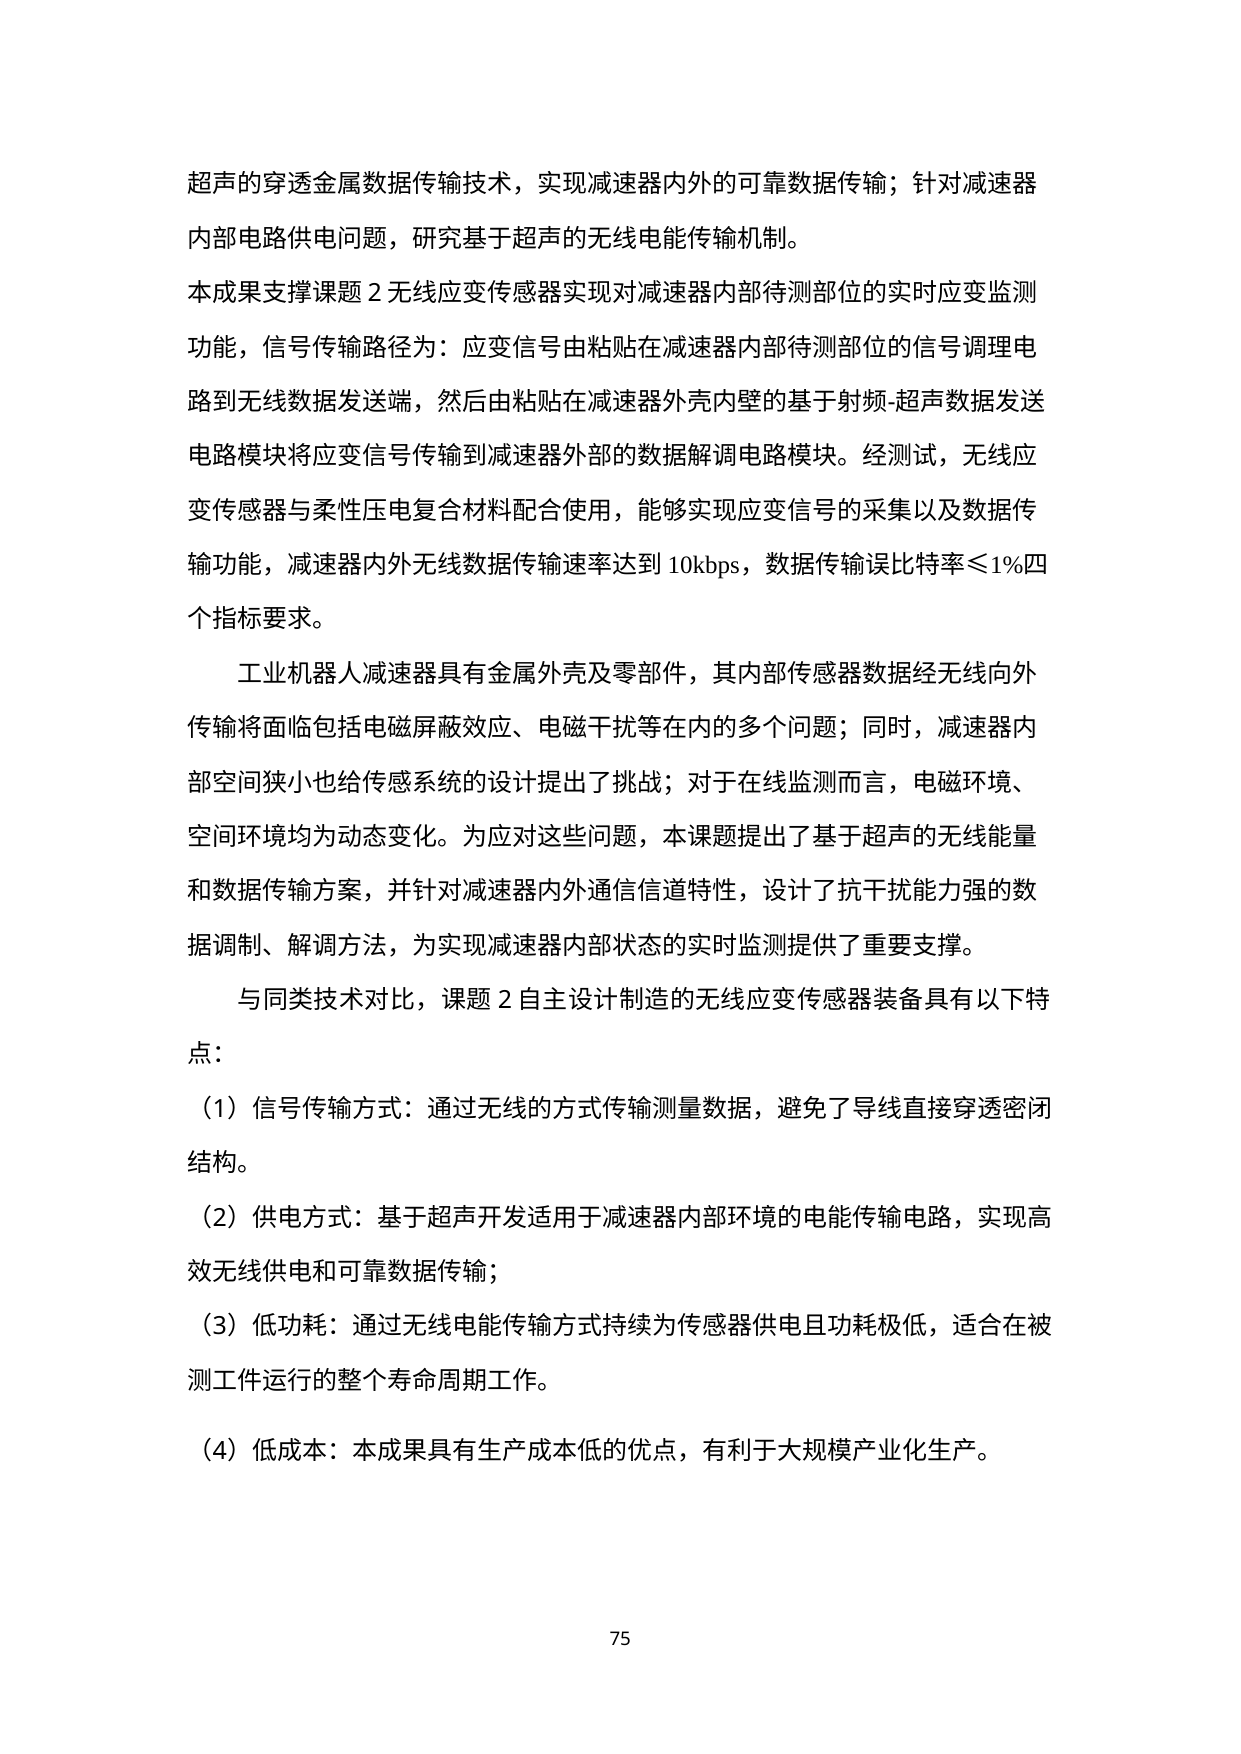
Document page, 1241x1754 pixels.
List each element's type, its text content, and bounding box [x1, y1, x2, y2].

text 工业机器人减速器具有金属外壳及零部件，其内部传感器数据经无线向外传输将面临包括电磁屏蔽效应、电磁干扰等在内的多个问题；同时，减速器内部空间狭小也给传感系统的设计提出了挑战；对于在线监测而言，电磁环境、空间环境均为动态变化。为应对这些问题，本课题提出了基于超声的无线能量和数据传输方案，并针对减速器内外通信信道特性，设计了抗干扰能力强的数据调制、解调方法，为实现减速器内部状态的实时监测提供了重要支撑。 [187, 653, 1053, 961]
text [187, 164, 1053, 254]
text （2）供电方式：基于超声开发适用于减速器内部环境的电能传输电路，实现高效无线供电和可靠数据传输； [187, 1197, 1053, 1288]
text 本成果支撑课题2无线应变传感器实现对减速器内部待测部位的实时应变监测功能，信号传输路径为：应变信号由粘贴在减速器内部待测部位的信号调理电路到无线数据发送端，然后由粘贴在减速器外壳内壁的基于射频-超声数据发送电路模块将应变信号传输到减速器外部的数据解调电路模块。经测试，无线应变传感器与柔性压电复合材料配合使用，能够实现应变信号的采集以及数据传输功能，减速器内外无线数据传输速率达到10kbps，数据传输误比特率≤1%四个指标要求。 [187, 273, 1053, 635]
text （1）信号传输方式：通过无线的方式传输测量数据，避免了导线直接穿透密闭结构。 [187, 1088, 1053, 1179]
text （4）低成本：本成果具有生产成本低的优点，有利于大规模产业化生产。 [187, 1414, 1053, 1482]
text （3）低功耗：通过无线电能传输方式持续为传感器供电且功耗极低，适合在被测工件运行的整个寿命周期工作。 [187, 1306, 1053, 1396]
text 与同类技术对比，课题2自主设计制造的无线应变传感器装备具有以下特点： [187, 979, 1053, 1070]
